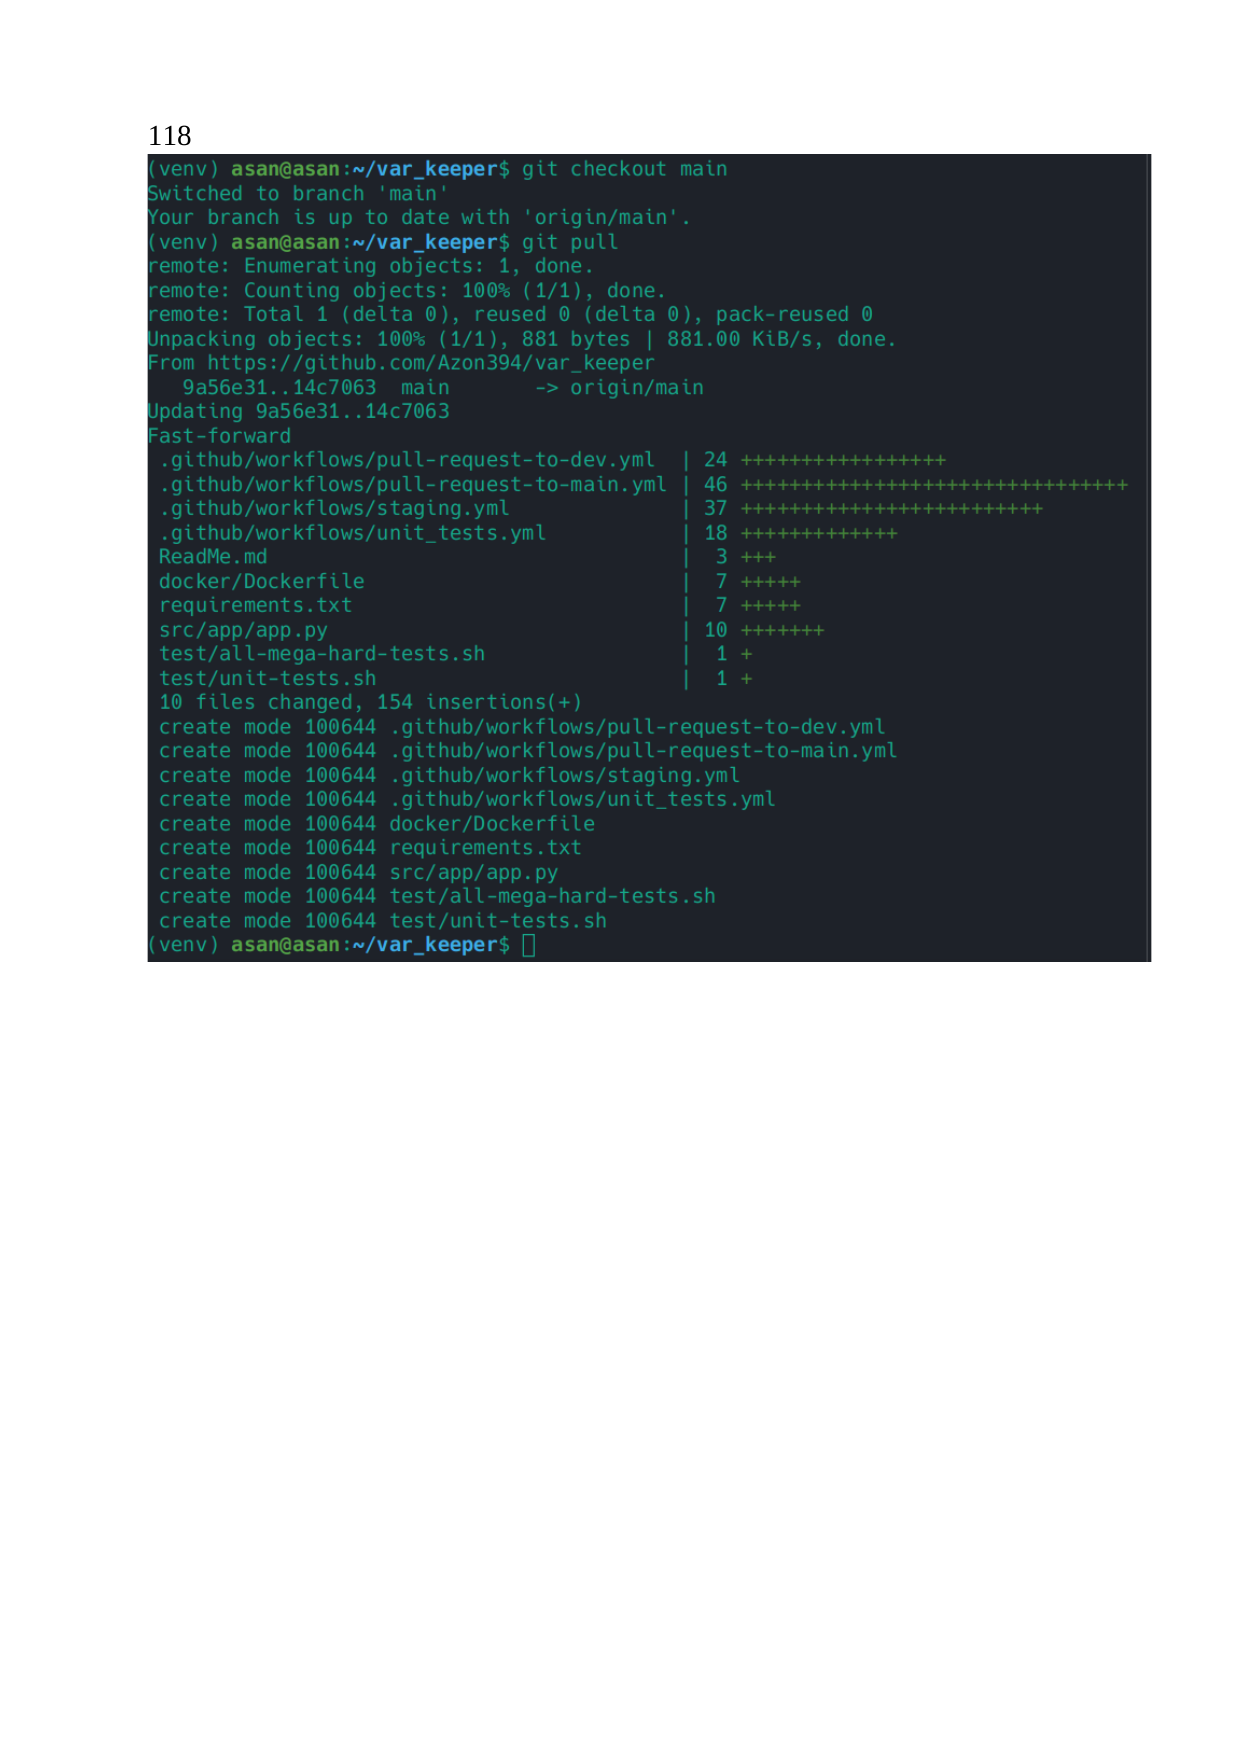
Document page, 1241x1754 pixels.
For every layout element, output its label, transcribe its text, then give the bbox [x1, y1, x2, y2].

picture [147, 154, 1152, 962]
list 118 [148, 118, 1152, 152]
